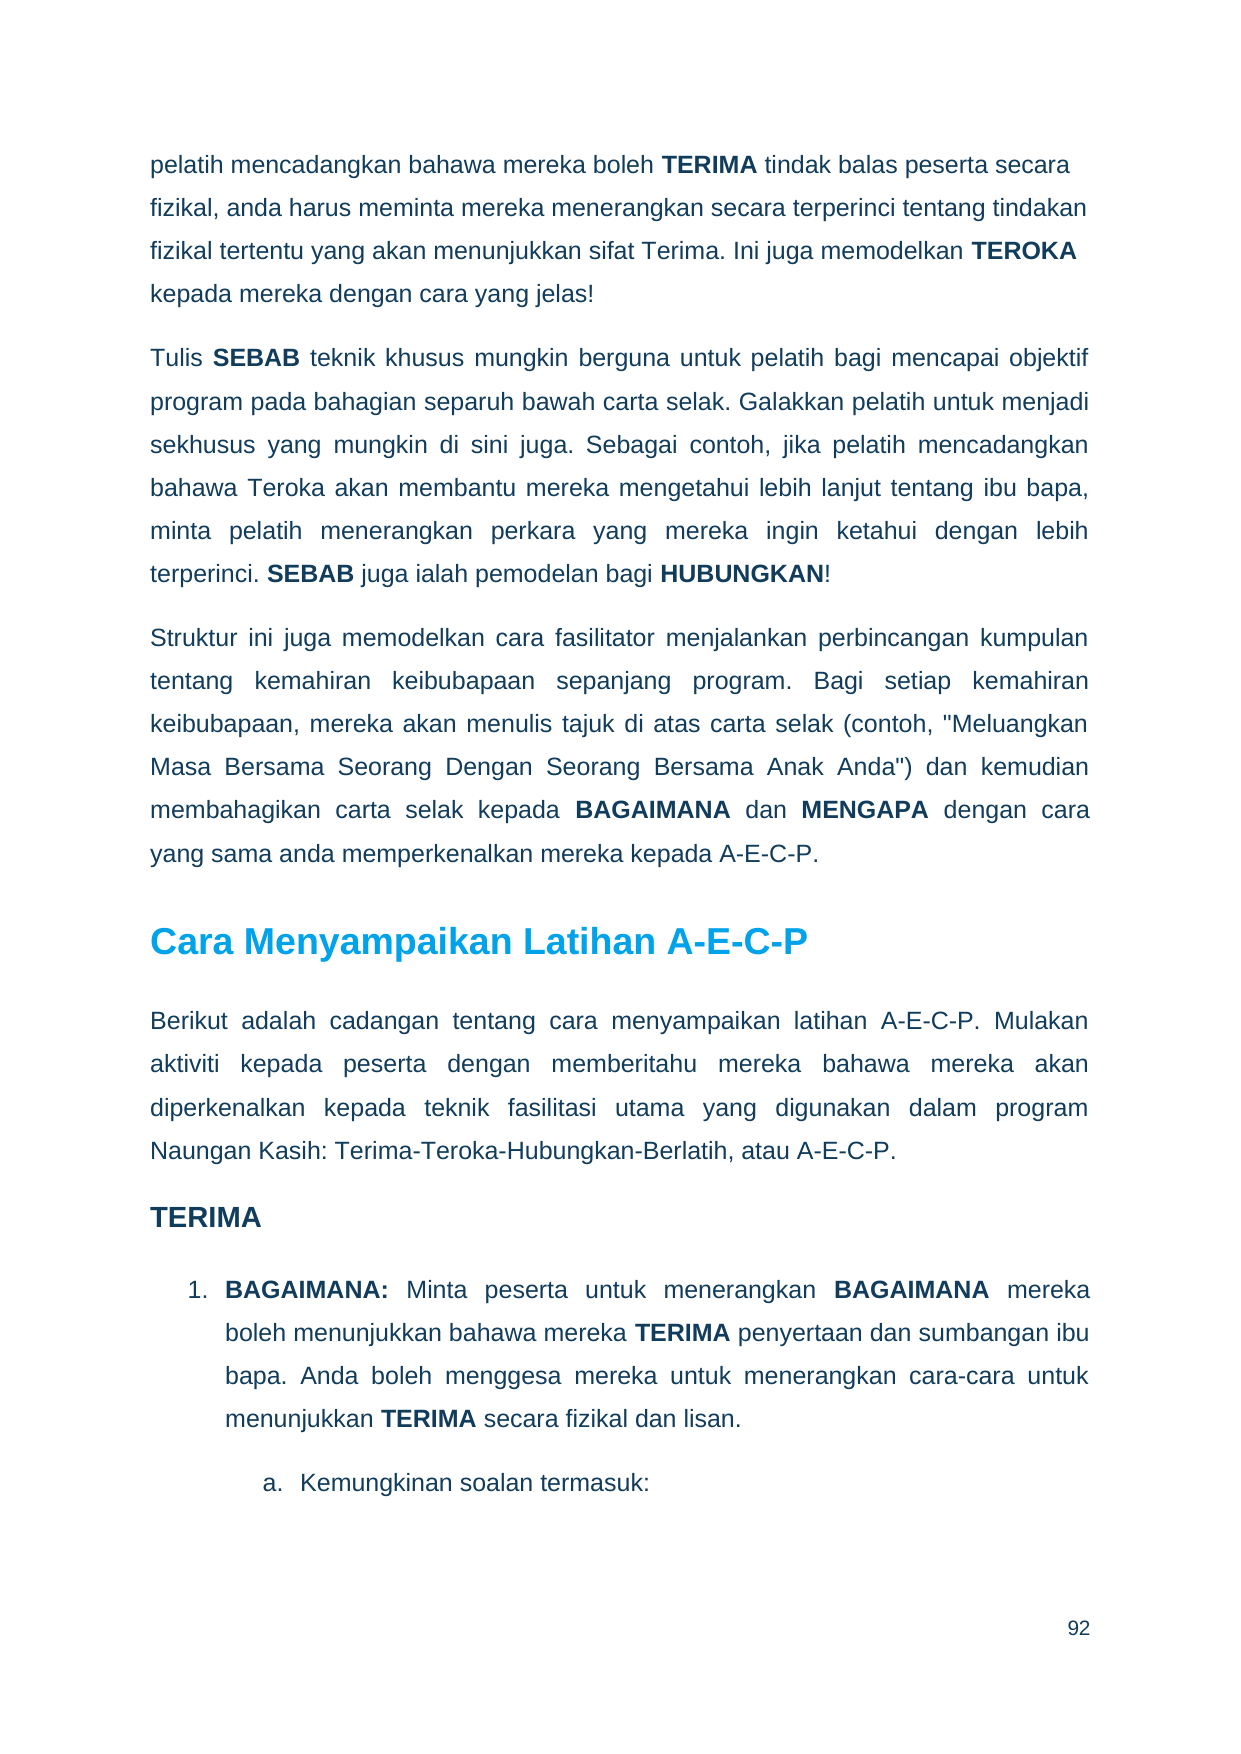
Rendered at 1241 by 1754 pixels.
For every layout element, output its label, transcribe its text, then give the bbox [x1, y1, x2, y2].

text Berikut adalah cadangan tentang cara menyampaikan latihan A-E-C-P. Mulakan aktiviti kepada peserta dengan memberitahu mereka bahawa mereka akan diperkenalkan kepada teknik fasilitasi utama yang digunakan dalam program Naungan Kasih: Terima-Teroka-Hubungkan-Berlatih, atau A-E-C-P. [150, 1006, 1090, 1164]
text Tulis SEBAB teknik khusus mungkin berguna untuk pelatih bagi mencapai objektif program pada bahagian separuh bawah carta selak. Galakkan pelatih untuk menjadi sekhusus yang mungkin di sini juga. Sebagai contoh, jika pelatih mencadangkan bahawa Teroka akan membantu mereka mengetahui lebih lanjut tentang ibu bapa, minta pelatih menerangkan perkara yang mereka ingin ketahui dengan lebih terperinci. SEBAB juga ialah pemodelan bagi HUBUNGKAN! [150, 343, 1090, 588]
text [150, 150, 1090, 308]
subtitle Cara Menyampaikan Latihan A-E-C-P [150, 919, 1090, 962]
text Struktur ini juga memodelkan cara fasilitator menjalankan perbincangan kumpulan tentang kemahiran keibubapaan sepanjang program. Bagi setiap kemahiran keibubapaan, mereka akan menulis tajuk di atas carta selak (contoh, "Meluangkan Masa Bersama Seorang Dengan Seorang Bersama Anak Anda") dan kemudian membahagikan carta selak kepada BAGAIMANA dan MENGAPA dengan cara yang sama anda memperkenalkan mereka kepada A-E-C-P. [150, 623, 1090, 867]
list Kemungkinan soalan termasuk: [262, 1468, 1090, 1497]
subtitle TERIMA [150, 1199, 1090, 1233]
list BAGAIMANA: Minta peserta untuk menerangkan BAGAIMANA mereka boleh menunjukkan bahawa mereka TERIMA penyertaan dan sumbangan ibu bapa. Anda boleh menggesa mereka untuk menerangkan cara-cara untuk menunjukkan TERIMA secara fizikal dan lisan. [187, 1275, 1090, 1433]
